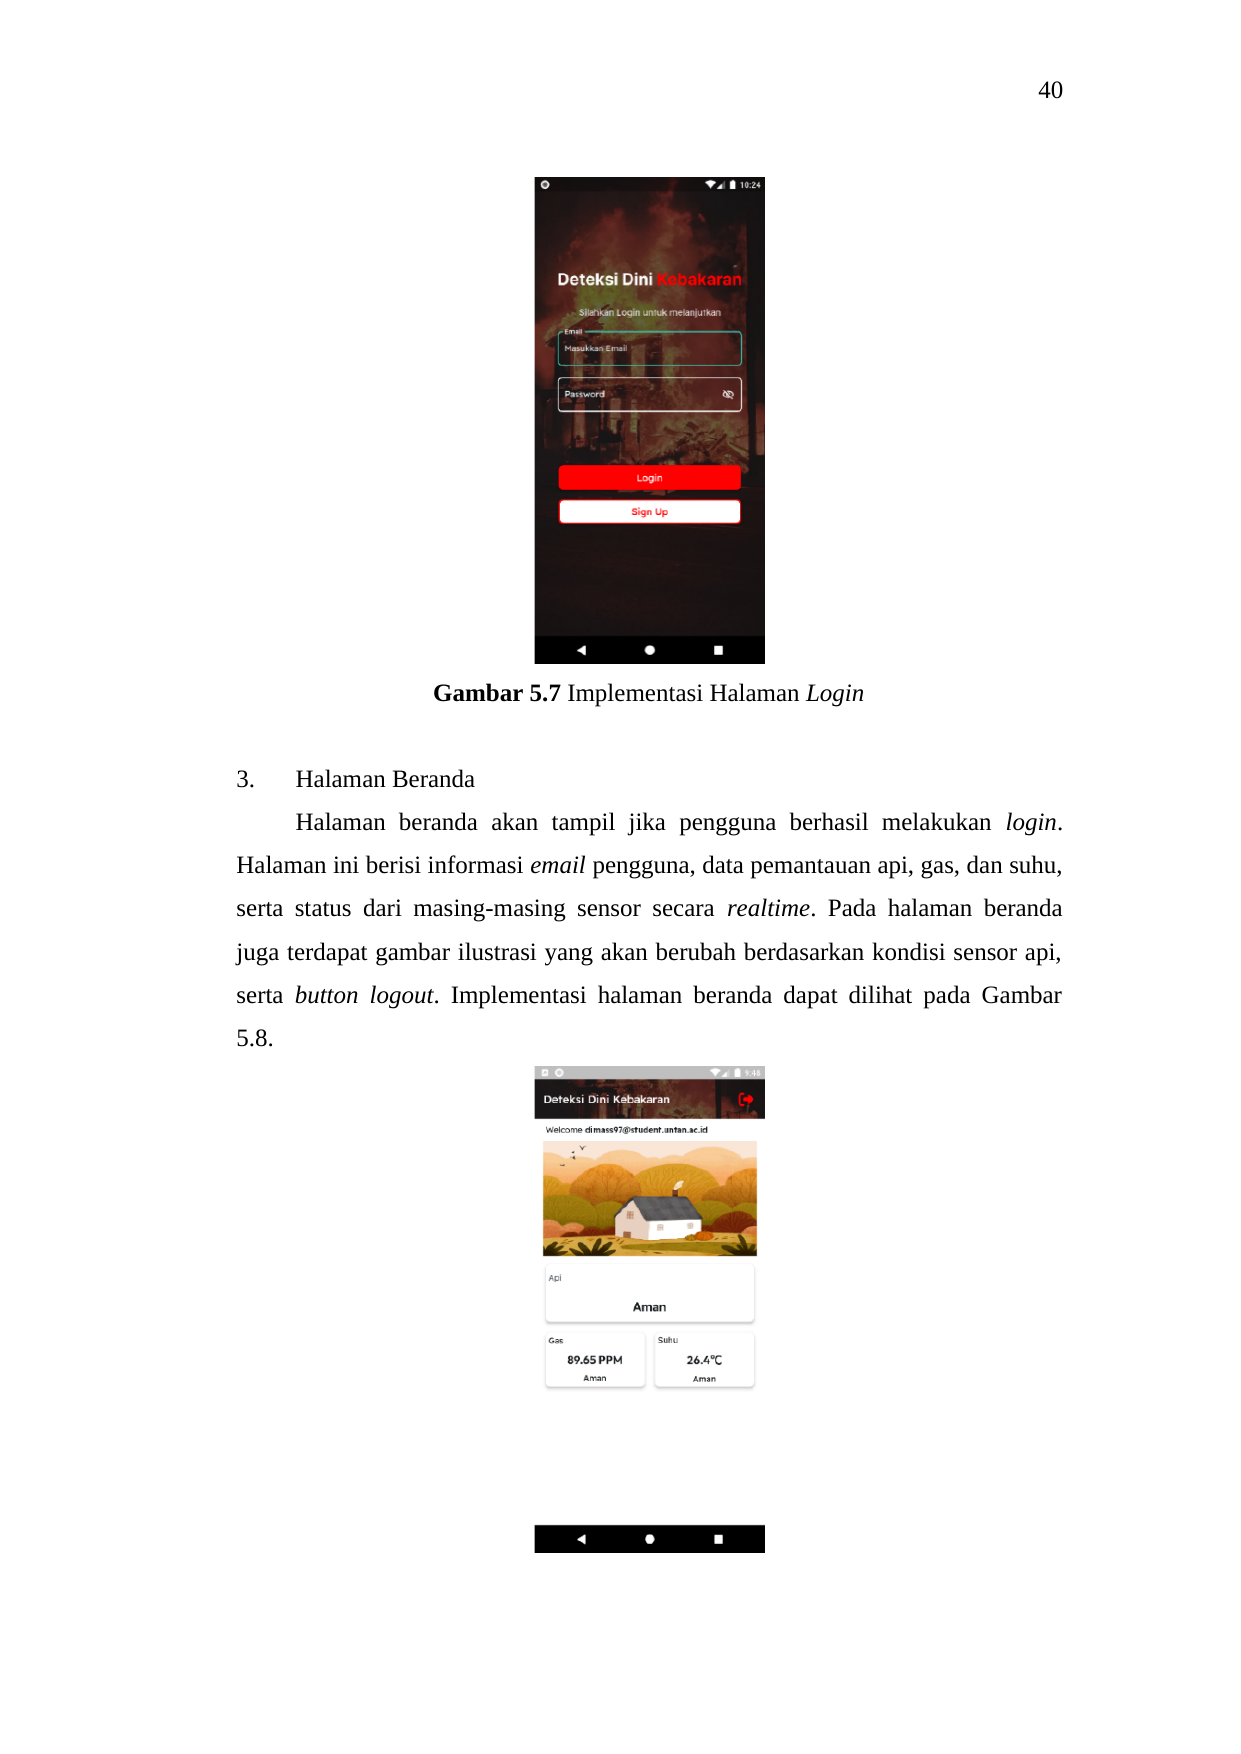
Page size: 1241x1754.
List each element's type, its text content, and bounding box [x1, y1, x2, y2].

picture [534, 177, 765, 664]
text Gambar 5.7 Implementasi Halaman Login [236, 678, 1063, 707]
picture [534, 1066, 765, 1553]
list Halaman Beranda [236, 764, 1063, 793]
text Halaman beranda akan tampil jika pengguna berhasil melakukan login. Halaman ini berisi informasi email pengguna, data pemantauan api, gas, dan suhu, serta status dari masing-masing sensor secara realtime. Pada halaman beranda juga terdapat gambar ilustrasi yang akan berubah berdasarkan kondisi sensor api, serta button logout. Implementasi halaman beranda dapat dilihat pada Gambar 5.8. [236, 807, 1063, 1052]
